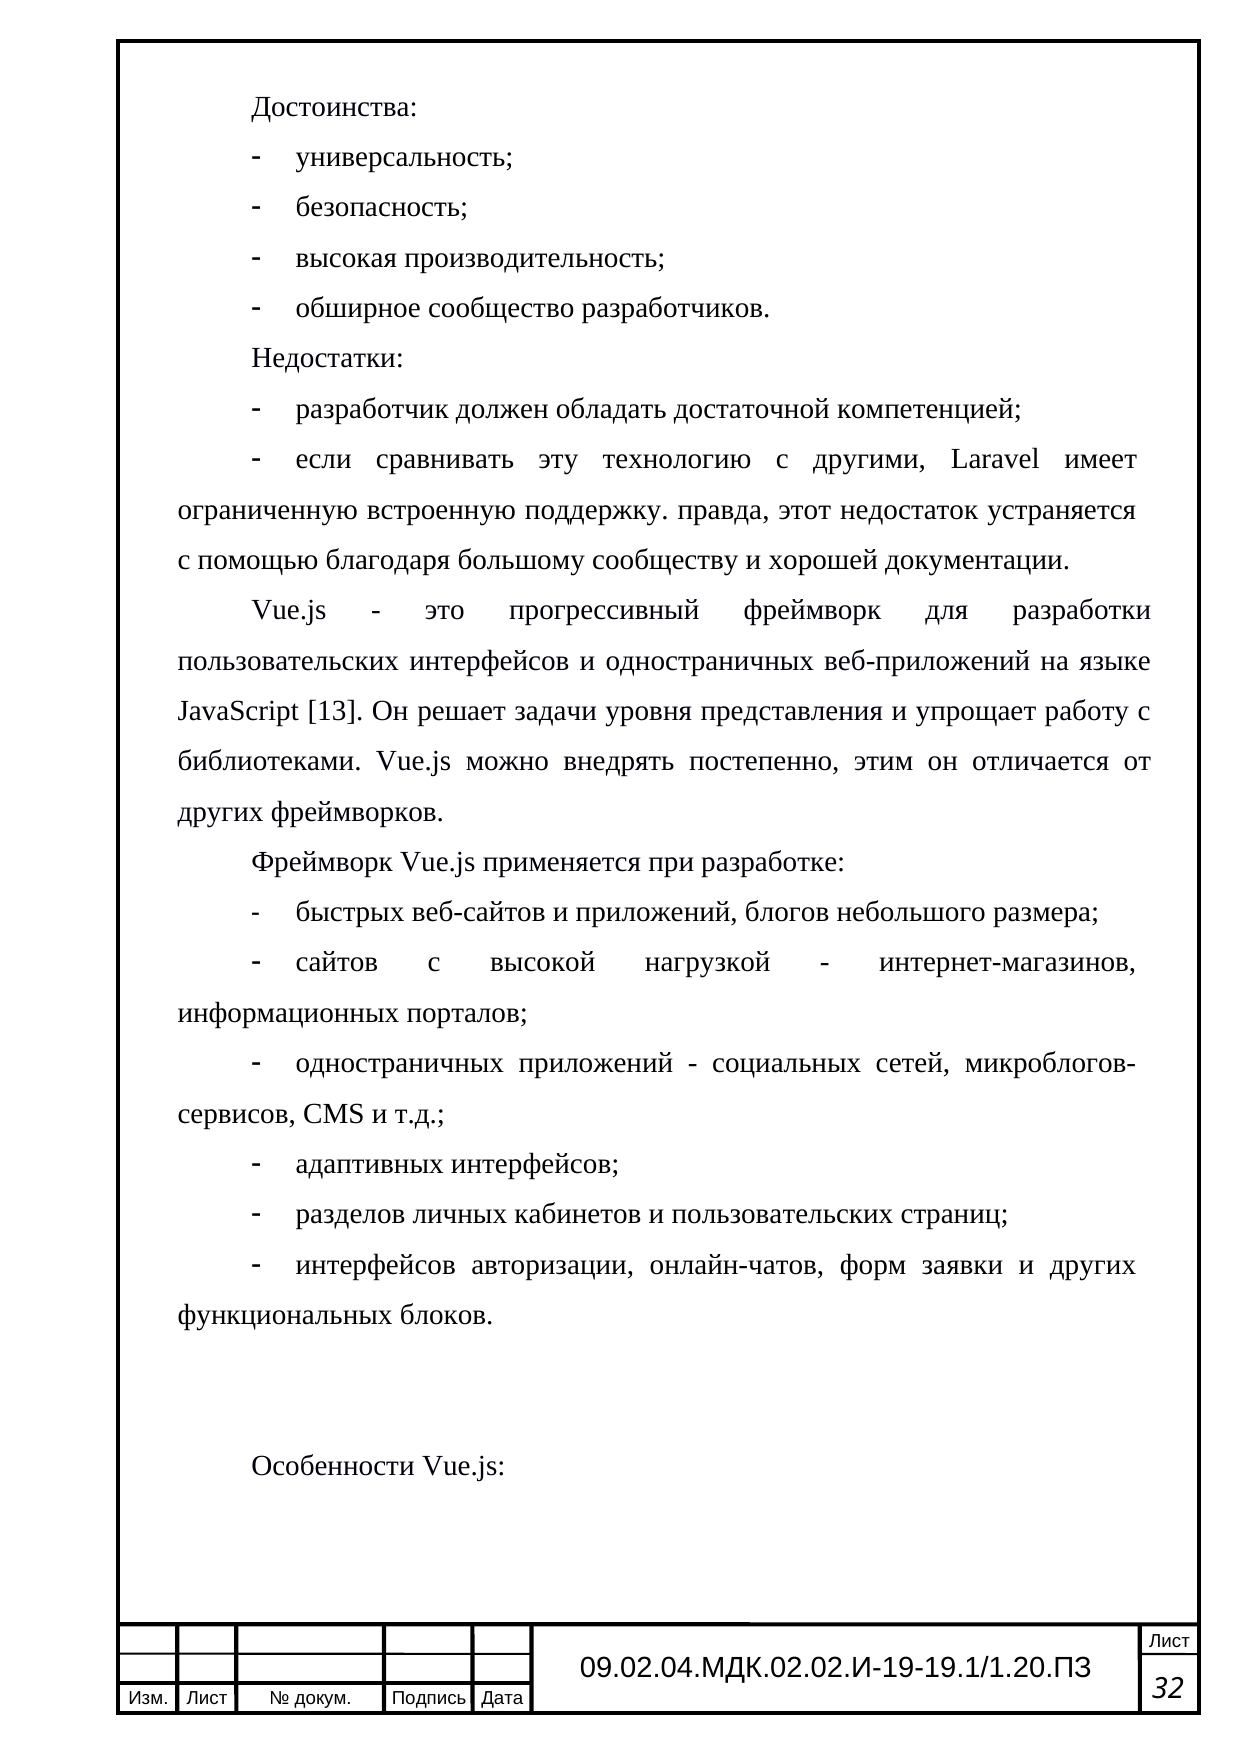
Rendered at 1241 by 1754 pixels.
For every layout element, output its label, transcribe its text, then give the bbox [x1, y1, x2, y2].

list быстрых веб-сайтов и приложений, блогов небольшого размера; [177, 894, 1137, 928]
list адаптивных интерфейсов; [177, 1146, 1137, 1180]
text Фреймворк Vue.js применяется при разработке: [177, 844, 1152, 877]
list безопасность; [177, 189, 1137, 223]
text Достоинства: [177, 89, 1152, 122]
list разработчик должен обладать достаточной компетенцией; [177, 391, 1137, 424]
list если сравнивать эту технологию с другими, Laravel имеет ограниченную встроенную поддержку. правда, этот недостаток устраняется с помощью благодаря большому сообществу и хорошей документации. [177, 441, 1137, 576]
list высокая производительность; [177, 240, 1137, 273]
text Недостатки: [177, 341, 1152, 374]
list одностраничных приложений - социальных сетей, микроблогов-сервисов, CMS и т.д.; [177, 1045, 1137, 1129]
list интерфейсов авторизации, онлайн-чатов, форм заявки и других функциональных блоков. [177, 1247, 1137, 1331]
text Vue.js - это прогрессивный фреймворк для разработки пользовательских интерфейсов и одностраничных веб-приложений на языке JavaScript [13]. Он решает задачи уровня представления и упрощает работу с библиотеками. Vue.js можно внедрять постепенно, этим он отличается от других фреймворков. [177, 592, 1152, 827]
list универсальность; [177, 139, 1137, 173]
list сайтов с высокой нагрузкой - интернет-магазинов, информационных порталов; [177, 944, 1137, 1028]
list обширное сообщество разработчиков. [177, 290, 1137, 324]
list разделов личных кабинетов и пользовательских страниц; [177, 1196, 1137, 1230]
text Особенности Vue.js: [177, 1448, 1152, 1482]
